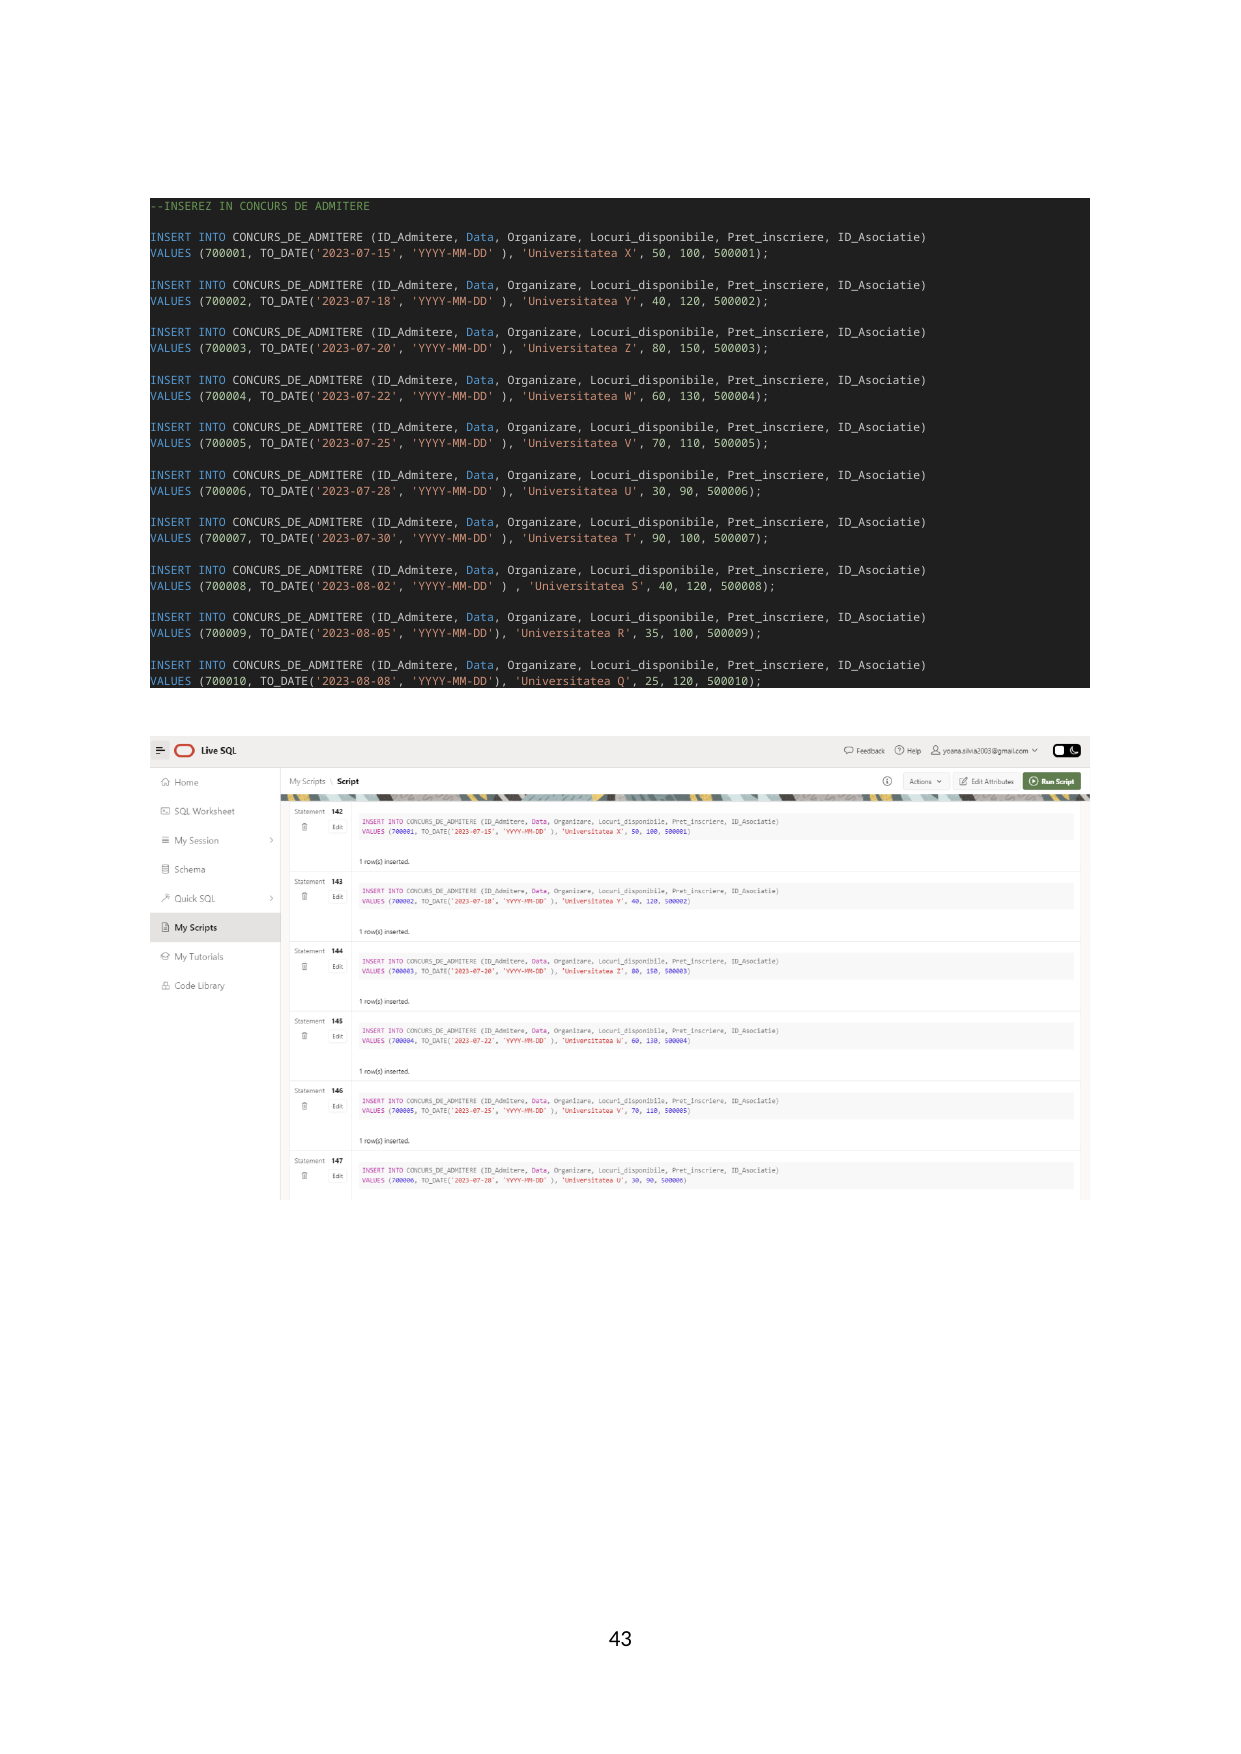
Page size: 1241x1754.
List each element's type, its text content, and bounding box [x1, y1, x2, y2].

text INSERT INTO CONCURS_DE_ADMITERE (ID_Admitere, Data, Organizare, Locuri_disponibile, Pret_inscriere, ID_Asociatie) [150, 229, 1090, 245]
text INSERT INTO CONCURS_DE_ADMITERE (ID_Admitere, Data, Organizare, Locuri_disponibile, Pret_inscriere, ID_Asociatie) [150, 514, 1090, 530]
text INSERT INTO CONCURS_DE_ADMITERE (ID_Admitere, Data, Organizare, Locuri_disponibile, Pret_inscriere, ID_Asociatie) [150, 467, 1090, 483]
text INSERT INTO CONCURS_DE_ADMITERE (ID_Admitere, Data, Organizare, Locuri_disponibile, Pret_inscriere, ID_Asociatie) [150, 657, 1090, 673]
text VALUES (700005, TO_DATE('2023-07-25', 'YYYY-MM-DD' ), 'Universitatea V', 70, 110, 500005); [150, 435, 1090, 451]
text INSERT INTO CONCURS_DE_ADMITERE (ID_Admitere, Data, Organizare, Locuri_disponibile, Pret_inscriere, ID_Asociatie) [150, 609, 1090, 625]
text VALUES (700001, TO_DATE('2023-07-15', 'YYYY-MM-DD' ), 'Universitatea X', 50, 100, 500001); [150, 245, 1090, 261]
text INSERT INTO CONCURS_DE_ADMITERE (ID_Admitere, Data, Organizare, Locuri_disponibile, Pret_inscriere, ID_Asociatie) [150, 372, 1090, 388]
picture [150, 736, 1091, 1200]
text --INSEREZ IN CONCURS DE ADMITERE [150, 198, 1090, 213]
text VALUES (700007, TO_DATE('2023-07-30', 'YYYY-MM-DD' ), 'Universitatea T', 90, 100, 500007); [150, 530, 1090, 546]
text VALUES (700009, TO_DATE('2023-08-05', 'YYYY-MM-DD'), 'Universitatea R', 35, 100, 500009); [150, 625, 1090, 641]
text VALUES (700008, TO_DATE('2023-08-02', 'YYYY-MM-DD' ) , 'Universitatea S', 40, 120, 500008); [150, 578, 1090, 593]
text VALUES (700002, TO_DATE('2023-07-18', 'YYYY-MM-DD' ), 'Universitatea Y', 40, 120, 500002); [150, 293, 1090, 308]
text INSERT INTO CONCURS_DE_ADMITERE (ID_Admitere, Data, Organizare, Locuri_disponibile, Pret_inscriere, ID_Asociatie) [150, 324, 1090, 340]
text VALUES (700010, TO_DATE('2023-08-08', 'YYYY-MM-DD'), 'Universitatea Q', 25, 120, 500010); [150, 673, 1090, 688]
text VALUES (700004, TO_DATE('2023-07-22', 'YYYY-MM-DD' ), 'Universitatea W', 60, 130, 500004); [150, 388, 1090, 403]
text INSERT INTO CONCURS_DE_ADMITERE (ID_Admitere, Data, Organizare, Locuri_disponibile, Pret_inscriere, ID_Asociatie) [150, 419, 1090, 435]
text VALUES (700006, TO_DATE('2023-07-28', 'YYYY-MM-DD' ), 'Universitatea U', 30, 90, 500006); [150, 483, 1090, 498]
text INSERT INTO CONCURS_DE_ADMITERE (ID_Admitere, Data, Organizare, Locuri_disponibile, Pret_inscriere, ID_Asociatie) [150, 277, 1090, 293]
text INSERT INTO CONCURS_DE_ADMITERE (ID_Admitere, Data, Organizare, Locuri_disponibile, Pret_inscriere, ID_Asociatie) [150, 562, 1090, 578]
text VALUES (700003, TO_DATE('2023-07-20', 'YYYY-MM-DD' ), 'Universitatea Z', 80, 150, 500003); [150, 340, 1090, 356]
